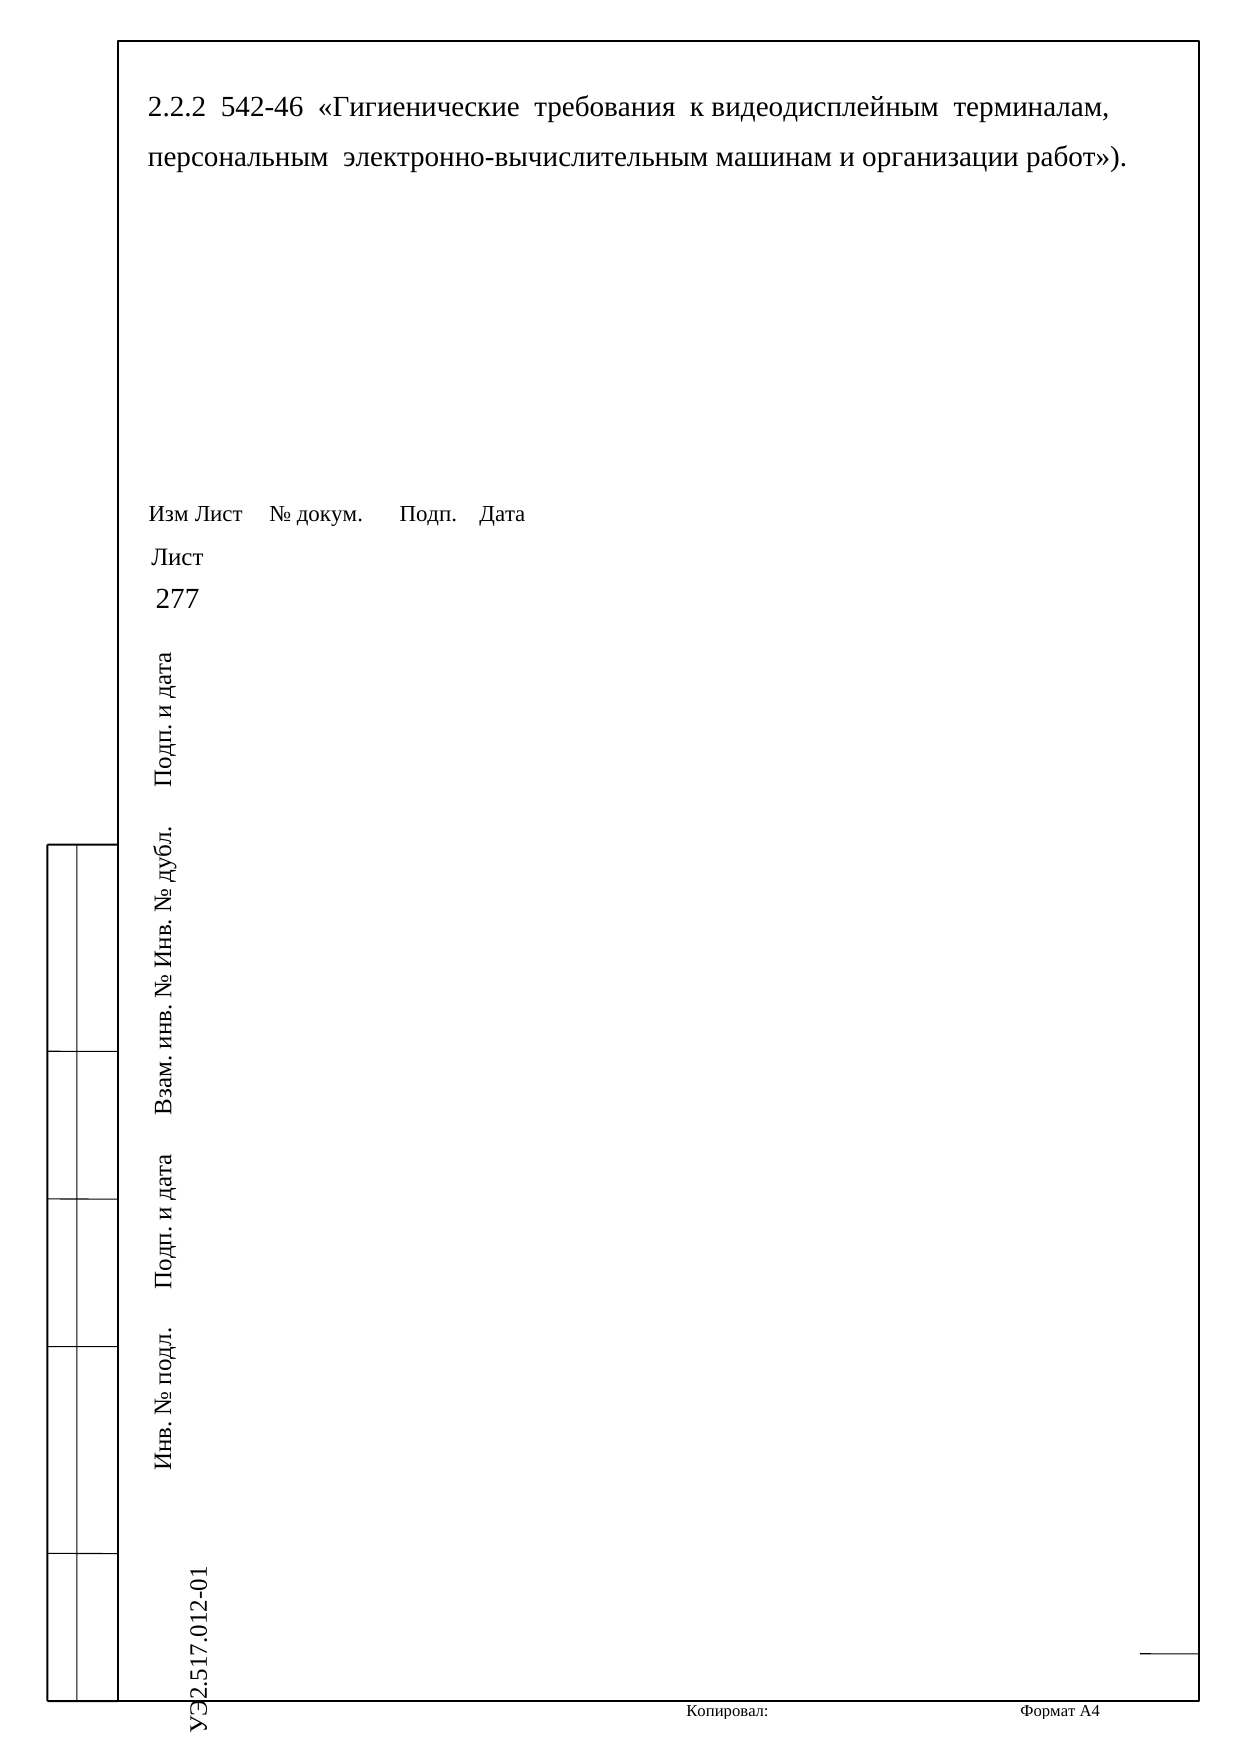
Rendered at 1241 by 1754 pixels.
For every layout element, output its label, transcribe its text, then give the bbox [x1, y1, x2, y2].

text В таблице 16 представлены сведения о регламентированных перерывах, которые необходимо делать при работе на компьютере, в зависимости от продолжительности рабочей смены, видов и категорий трудовой деятельности с ВДТ (видеодисплейный терминал) и ПЭВМ (в соответствии с СанПиН 2.2.2 542-46 «Гигиенические требования к видеодисплейным терминалам, персональным электронно-вычислительным машинам и организации работ»). [148, 89, 1181, 172]
